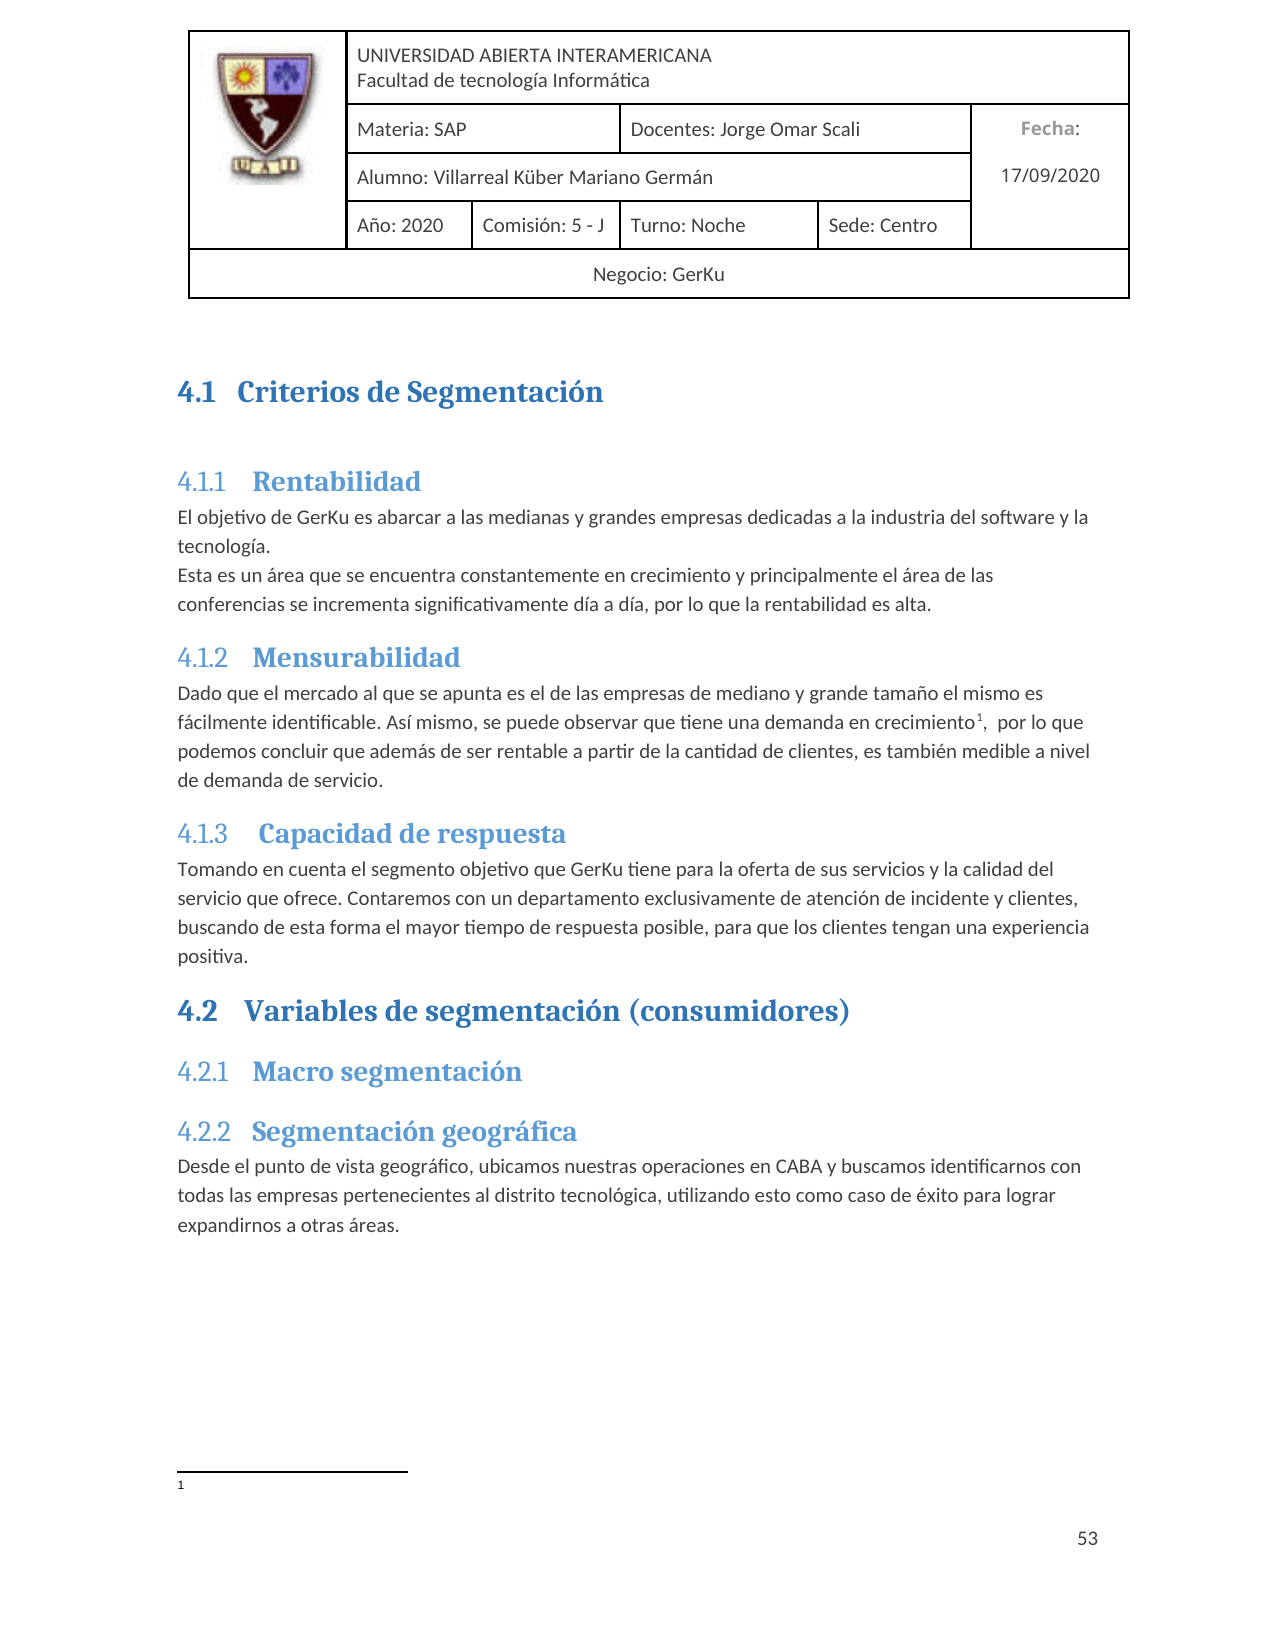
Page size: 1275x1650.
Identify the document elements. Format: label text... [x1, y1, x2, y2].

text Tomando en cuenta el segmento objetivo que GerKu tiene para la oferta de sus servicios y la calidad del servicio que ofrece. Contaremos con un departamento exclusivamente de atención de incidente y clientes, buscando de esta forma el mayor tiempo de respuesta posible, para que los clientes tengan una experiencia positiva. [177, 856, 1098, 969]
text Desde el punto de vista geográfico, ubicamos nuestras operaciones en CABA y buscamos identificarnos con todas las empresas pertenecientes al distrito tecnológica, utilizando esto como caso de éxito para lograr expandirnos a otras áreas. [177, 1153, 1098, 1266]
text El objetivo de GerKu es abarcar a las medianas y grandes empresas dedicadas a la industria del software y la tecnología. Esta es un área que se encuentra constantemente en crecimiento y principalmente el área de las conferencias se incrementa significativamente día a día, por lo que la rentabilidad es alta. [177, 504, 1098, 617]
subtitle Rentabilidad [177, 465, 1098, 499]
picture [198, 42, 332, 192]
subtitle Mensurabilidad [177, 641, 1098, 675]
subtitle Macro segmentación [177, 1056, 1098, 1089]
subtitle Segmentación geográfica [177, 1115, 1098, 1148]
subtitle Capacidad de respuesta [177, 817, 1098, 851]
text Dado que el mercado al que se apunta es el de las empresas de mediano y grande tamaño el mismo es fácilmente identificable. Así mismo, se puede observar que tiene una demanda en crecimiento, por lo que podemos concluir que además de ser rentable a partir de la cantidad de clientes, es también medible a nivel de demanda de servicio. [177, 680, 1098, 793]
subtitle Criterios de Segmentación [177, 374, 1098, 410]
subtitle Variables de segmentación (consumidores) [177, 993, 1098, 1029]
